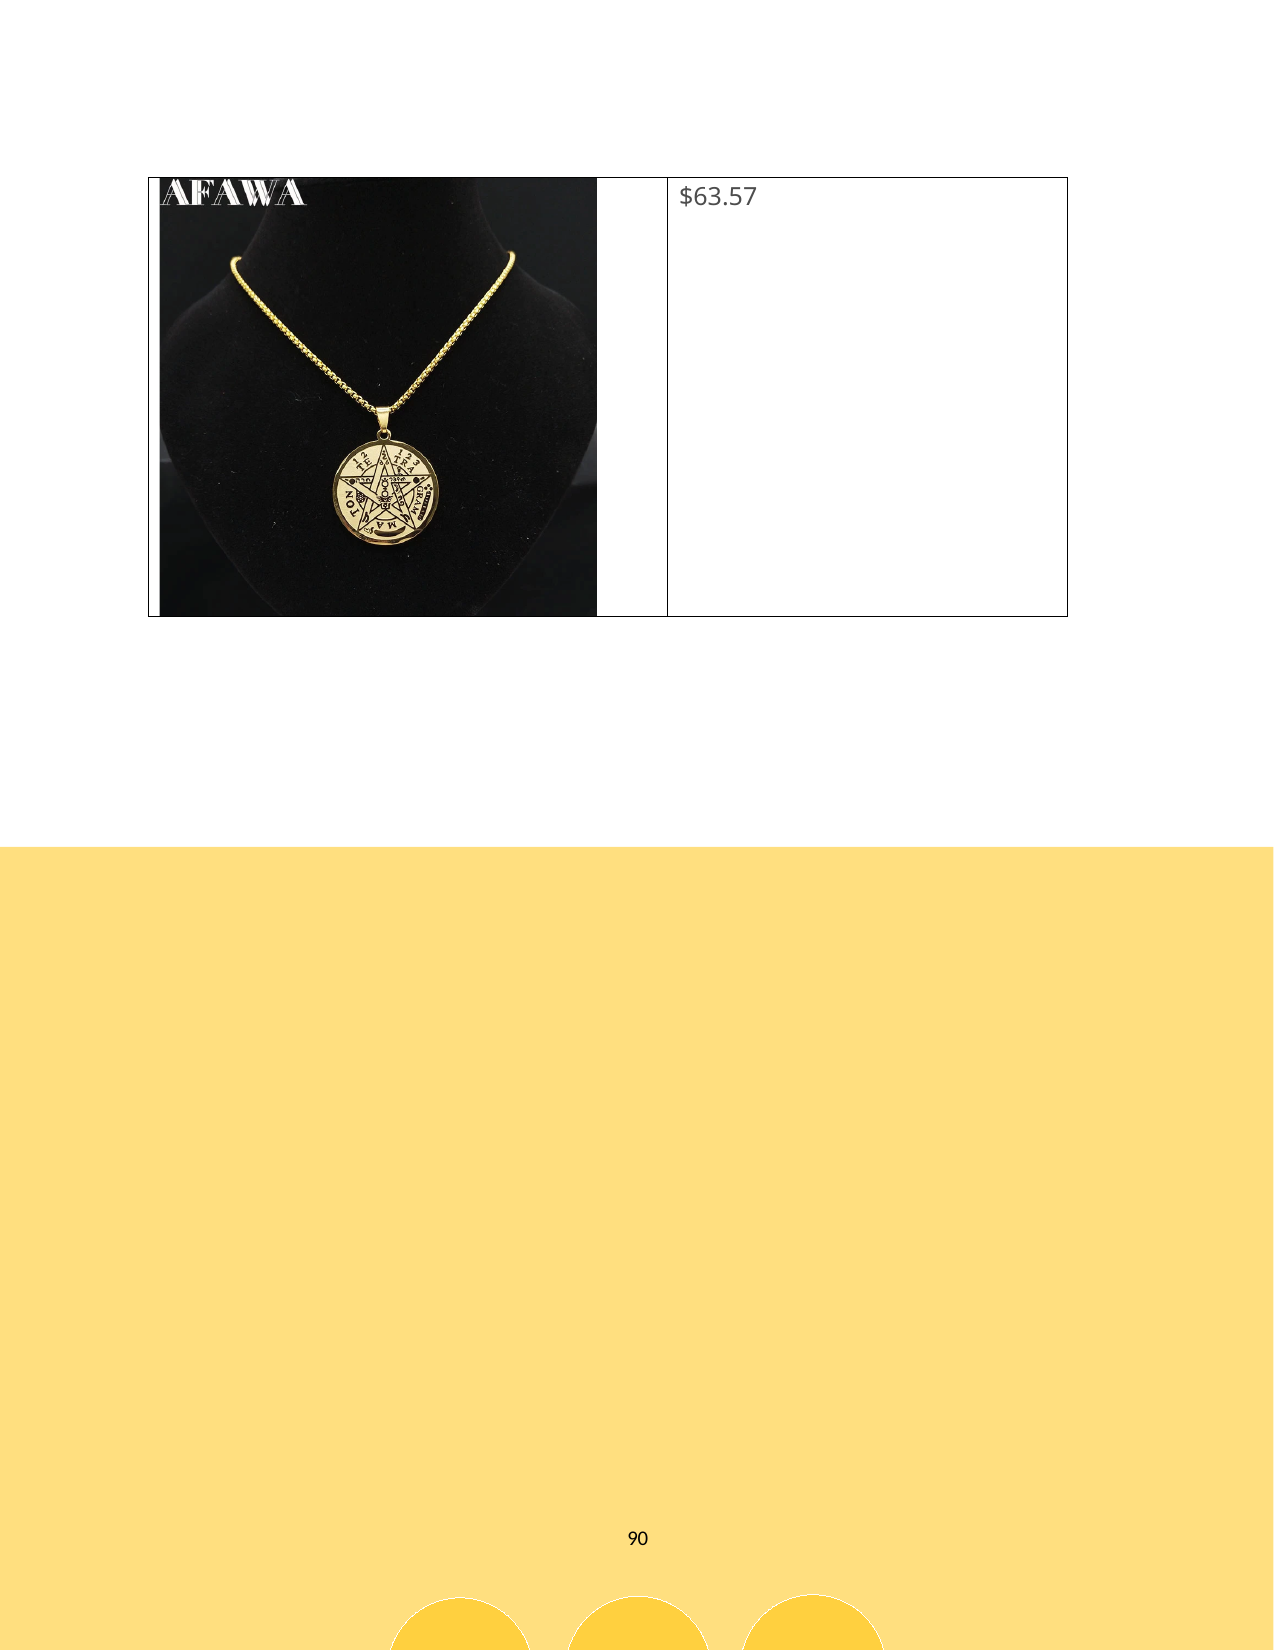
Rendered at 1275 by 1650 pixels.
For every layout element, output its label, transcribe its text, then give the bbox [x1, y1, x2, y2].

picture [159, 178, 597, 616]
table_cell [149, 178, 159, 616]
table_cell $63.57 [668, 178, 1067, 616]
table_cell [597, 178, 667, 616]
